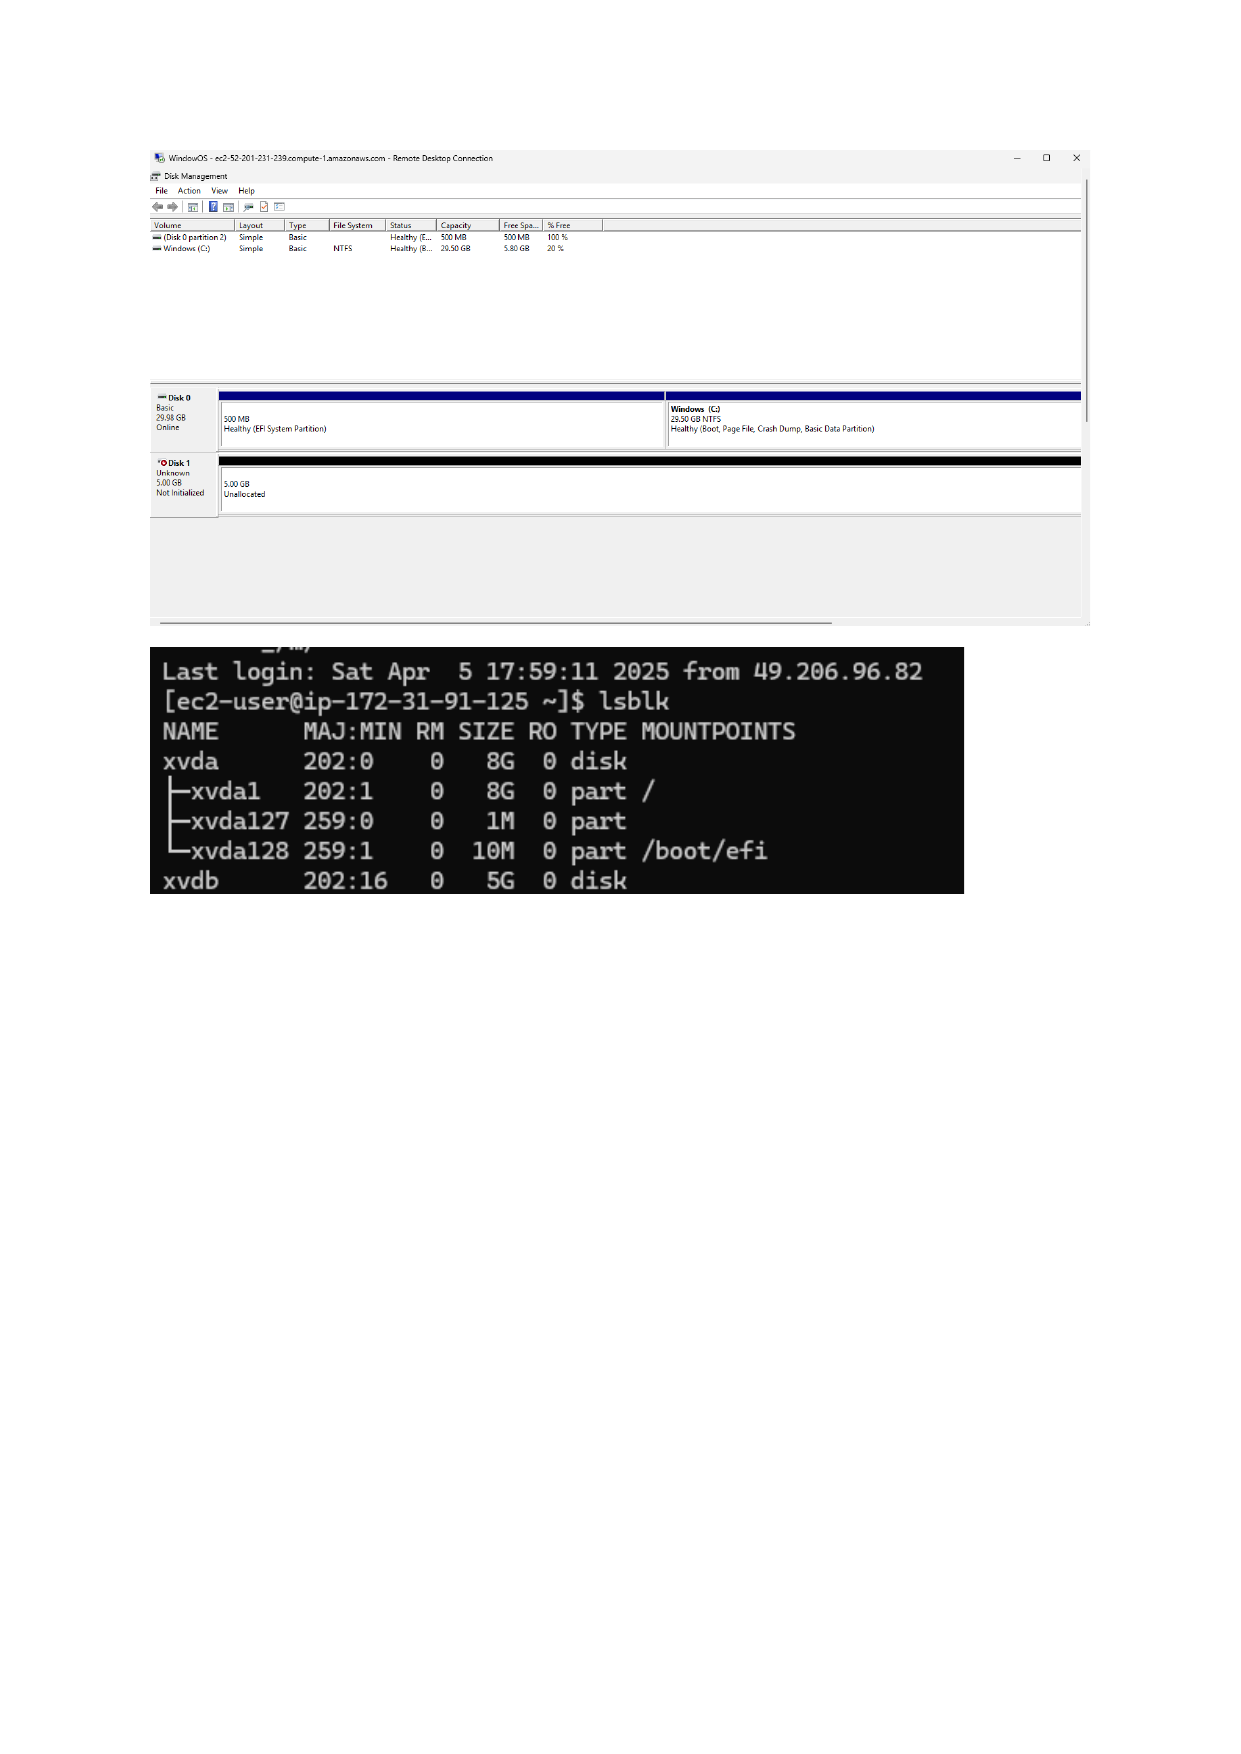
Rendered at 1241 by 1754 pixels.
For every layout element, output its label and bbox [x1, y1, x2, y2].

picture [150, 150, 1091, 626]
picture [150, 647, 965, 894]
